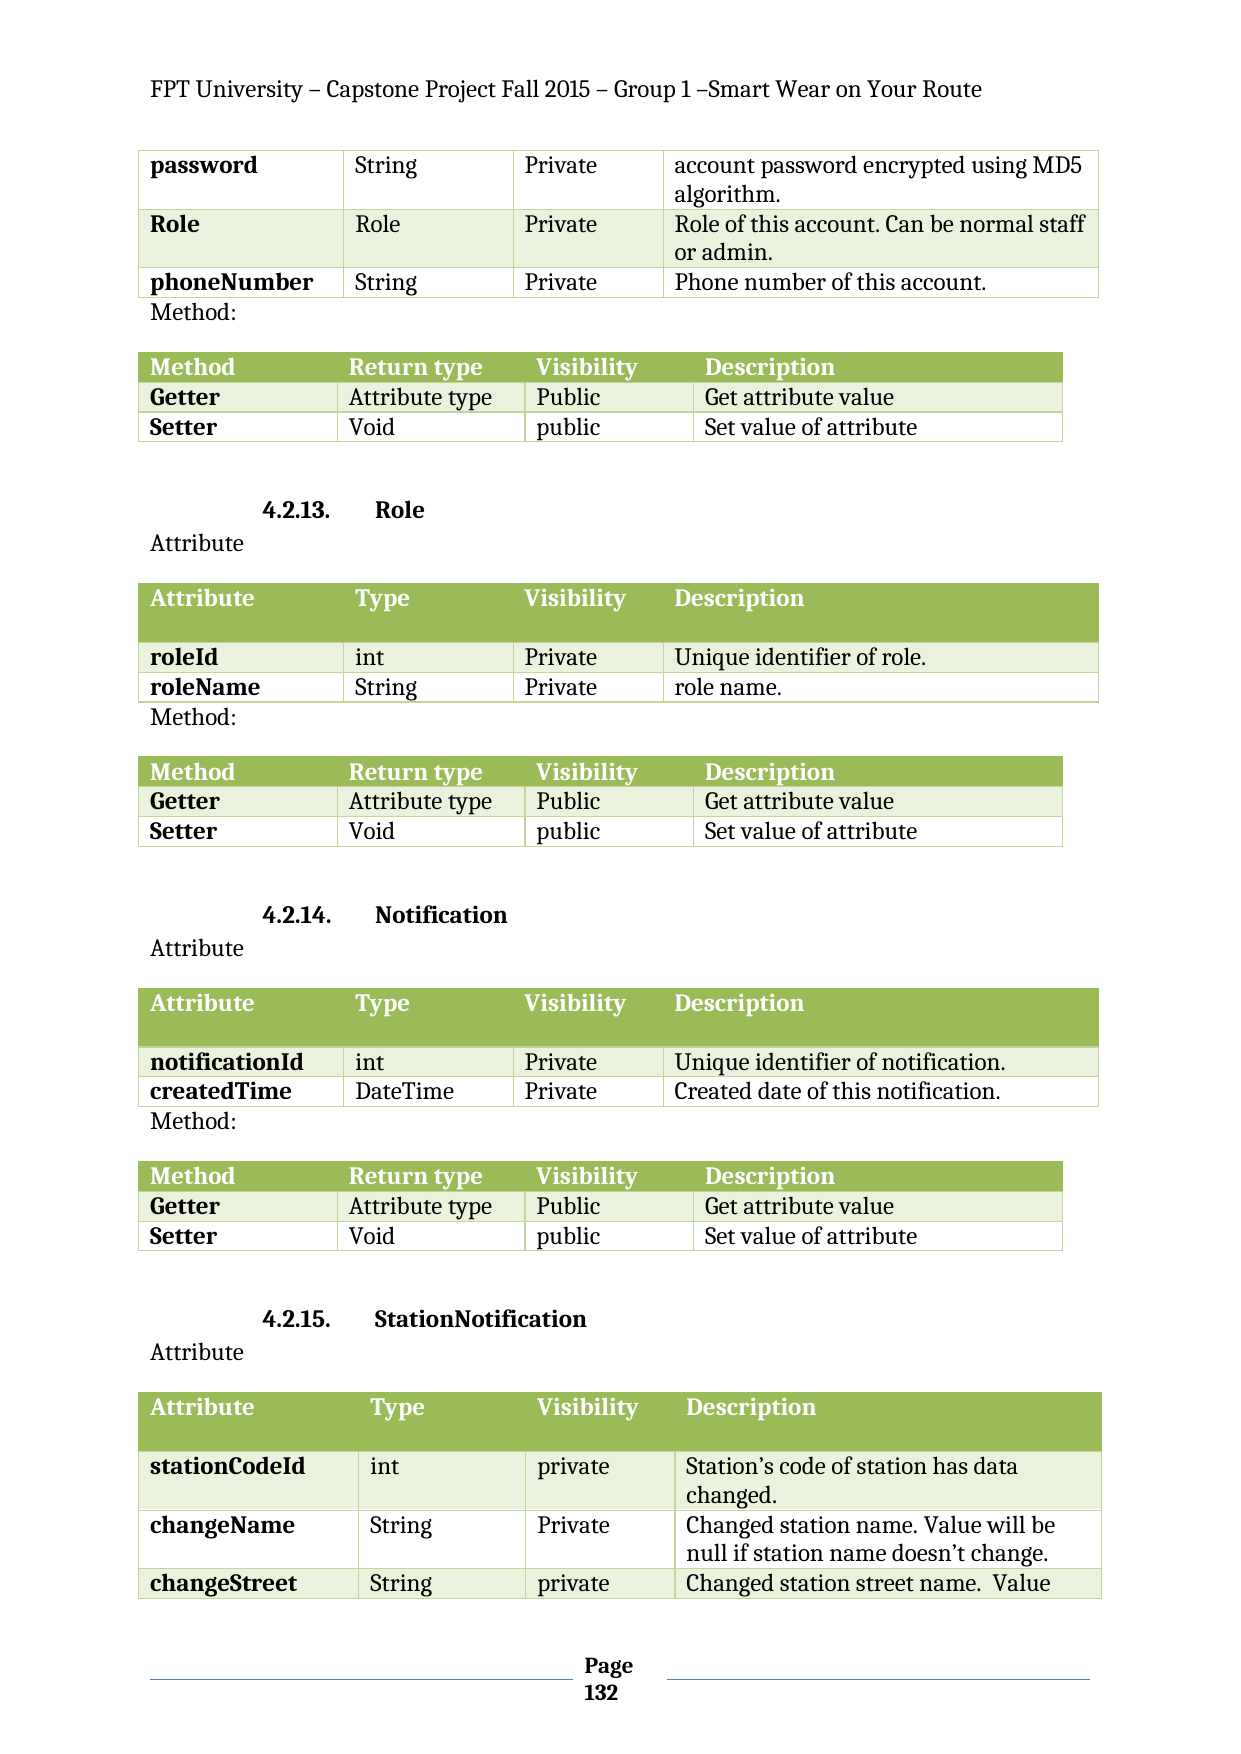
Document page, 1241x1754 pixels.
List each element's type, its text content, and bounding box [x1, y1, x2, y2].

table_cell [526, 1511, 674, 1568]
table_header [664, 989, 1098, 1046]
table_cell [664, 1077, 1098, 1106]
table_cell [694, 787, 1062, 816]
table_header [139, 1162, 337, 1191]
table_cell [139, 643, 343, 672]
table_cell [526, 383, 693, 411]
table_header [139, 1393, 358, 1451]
text Method: [150, 1107, 1090, 1136]
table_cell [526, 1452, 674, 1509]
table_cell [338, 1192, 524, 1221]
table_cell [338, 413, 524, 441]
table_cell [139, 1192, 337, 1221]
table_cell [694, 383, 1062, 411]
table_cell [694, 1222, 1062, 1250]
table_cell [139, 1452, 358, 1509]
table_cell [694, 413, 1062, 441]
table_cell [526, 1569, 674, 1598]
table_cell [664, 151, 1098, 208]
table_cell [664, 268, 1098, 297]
subtitle StationNotification [262, 1305, 1090, 1334]
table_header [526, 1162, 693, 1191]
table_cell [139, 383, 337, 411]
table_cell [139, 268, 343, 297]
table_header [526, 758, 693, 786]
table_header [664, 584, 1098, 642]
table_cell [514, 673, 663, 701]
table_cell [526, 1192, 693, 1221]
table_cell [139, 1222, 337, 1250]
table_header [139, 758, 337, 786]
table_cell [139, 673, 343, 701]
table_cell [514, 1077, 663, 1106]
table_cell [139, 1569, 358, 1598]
text Method: [150, 298, 1090, 327]
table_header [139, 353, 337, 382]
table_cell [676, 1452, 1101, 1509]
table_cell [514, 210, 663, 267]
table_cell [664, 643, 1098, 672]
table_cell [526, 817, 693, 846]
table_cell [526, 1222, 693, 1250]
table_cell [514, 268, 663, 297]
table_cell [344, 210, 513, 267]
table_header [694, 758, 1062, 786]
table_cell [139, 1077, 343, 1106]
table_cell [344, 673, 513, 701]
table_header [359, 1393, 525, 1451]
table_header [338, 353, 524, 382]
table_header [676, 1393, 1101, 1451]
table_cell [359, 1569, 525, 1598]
text Attribute [150, 529, 1090, 558]
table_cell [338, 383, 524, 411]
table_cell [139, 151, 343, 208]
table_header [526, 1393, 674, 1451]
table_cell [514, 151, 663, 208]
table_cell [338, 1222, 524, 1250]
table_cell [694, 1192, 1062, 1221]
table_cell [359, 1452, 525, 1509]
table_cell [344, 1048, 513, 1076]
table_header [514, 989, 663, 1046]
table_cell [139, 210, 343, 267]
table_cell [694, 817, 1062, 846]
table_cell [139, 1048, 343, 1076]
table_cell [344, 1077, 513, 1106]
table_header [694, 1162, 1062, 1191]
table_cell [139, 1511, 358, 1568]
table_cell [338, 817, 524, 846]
subtitle Role [262, 496, 1090, 525]
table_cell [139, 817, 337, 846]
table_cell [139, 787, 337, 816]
text Method: [150, 703, 1090, 731]
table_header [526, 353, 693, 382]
text Attribute [150, 1338, 1090, 1367]
subtitle Notification [262, 901, 1090, 929]
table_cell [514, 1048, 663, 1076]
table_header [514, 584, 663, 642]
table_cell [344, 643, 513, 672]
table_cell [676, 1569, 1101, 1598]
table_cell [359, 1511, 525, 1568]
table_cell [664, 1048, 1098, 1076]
text Attribute [150, 934, 1090, 962]
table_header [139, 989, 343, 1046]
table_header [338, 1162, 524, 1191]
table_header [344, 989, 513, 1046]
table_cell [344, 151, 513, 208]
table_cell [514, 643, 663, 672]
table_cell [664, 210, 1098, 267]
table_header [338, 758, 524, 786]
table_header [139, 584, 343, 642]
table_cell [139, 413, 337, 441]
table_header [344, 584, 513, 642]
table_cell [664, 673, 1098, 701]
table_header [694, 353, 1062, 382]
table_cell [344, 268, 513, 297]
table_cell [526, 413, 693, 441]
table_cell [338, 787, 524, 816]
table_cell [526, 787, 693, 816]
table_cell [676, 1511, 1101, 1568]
